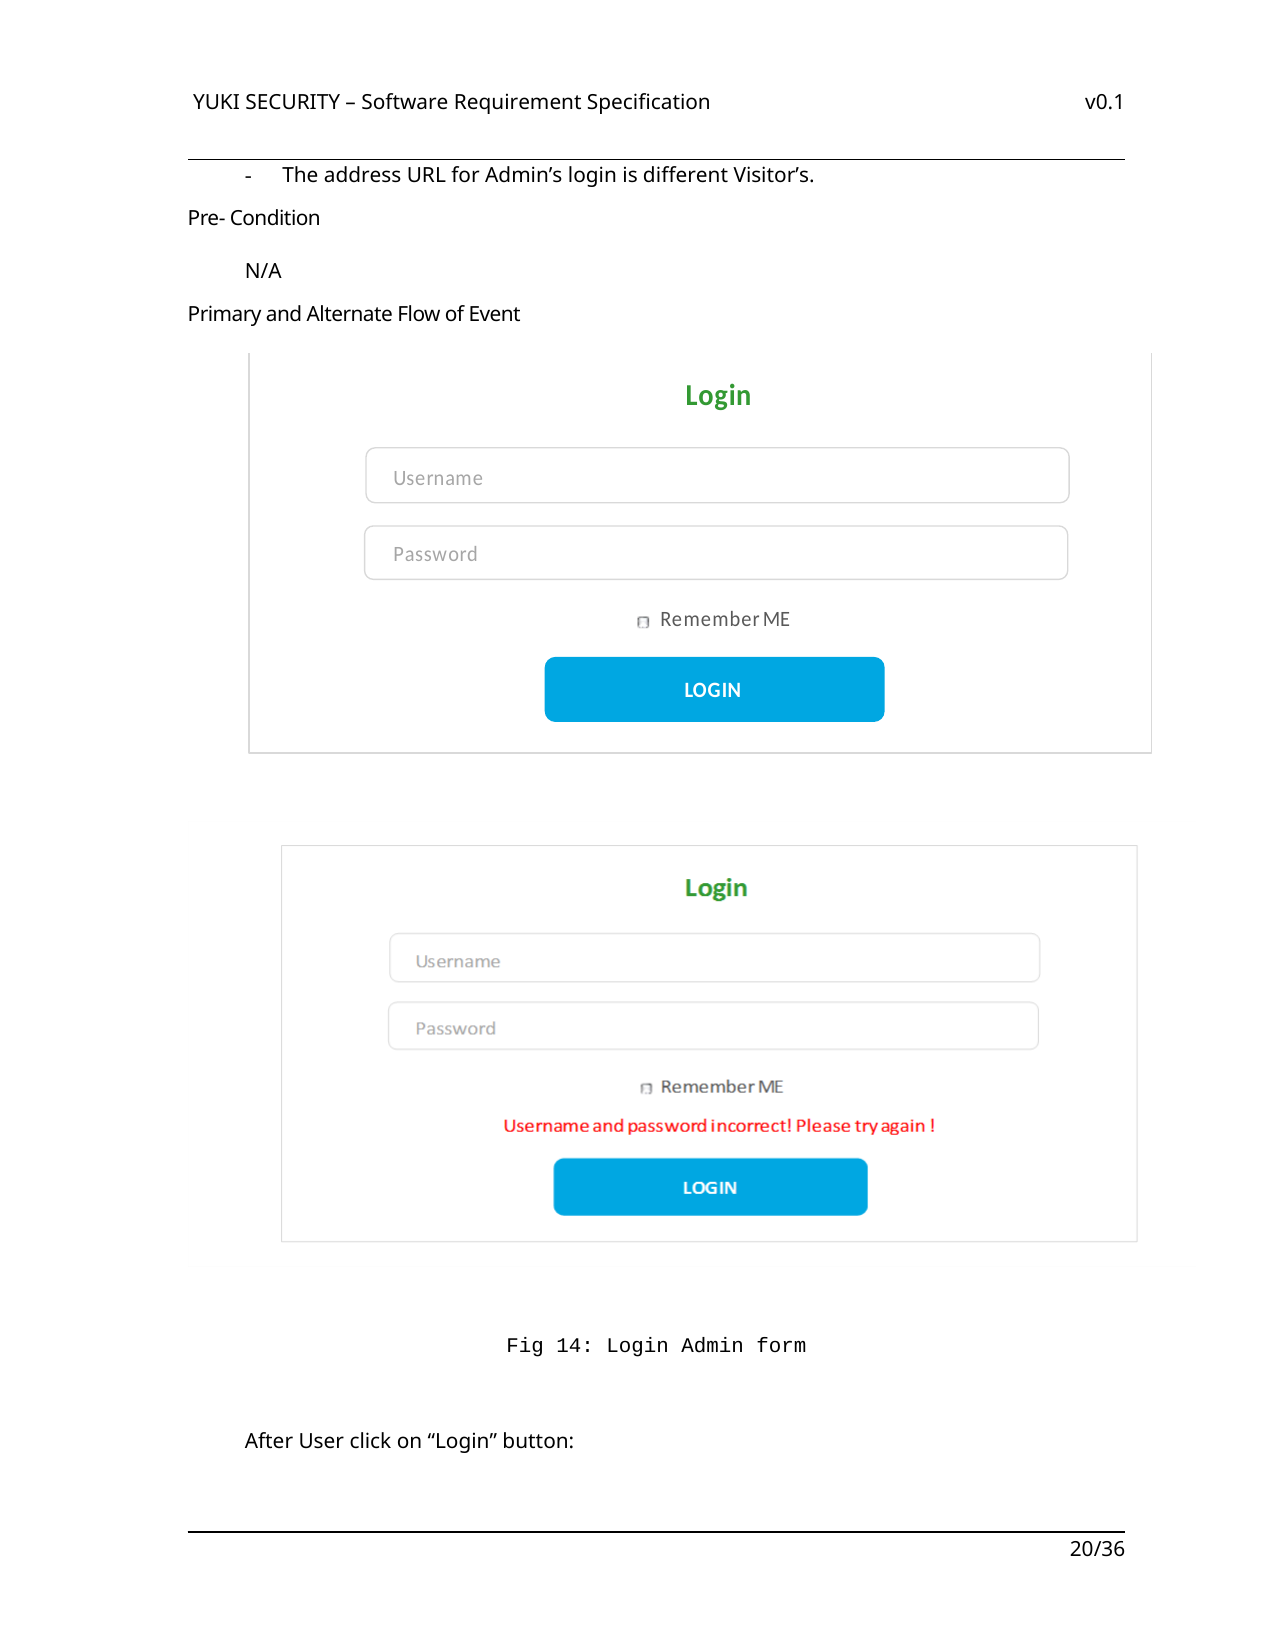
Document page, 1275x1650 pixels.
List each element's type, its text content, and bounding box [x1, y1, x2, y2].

subtitle Pre- Condition [187, 203, 1125, 231]
text Fig 14: Login Admin form [187, 1335, 1125, 1358]
picture [187, 820, 1197, 1268]
text N/A [244, 256, 1125, 284]
text After User click on “Login” button: [244, 1426, 1125, 1454]
subtitle Primary and Alternate Flow of Event [187, 299, 1125, 327]
list The address URL for Admin’s login is different Visitor’s. [244, 160, 1125, 188]
